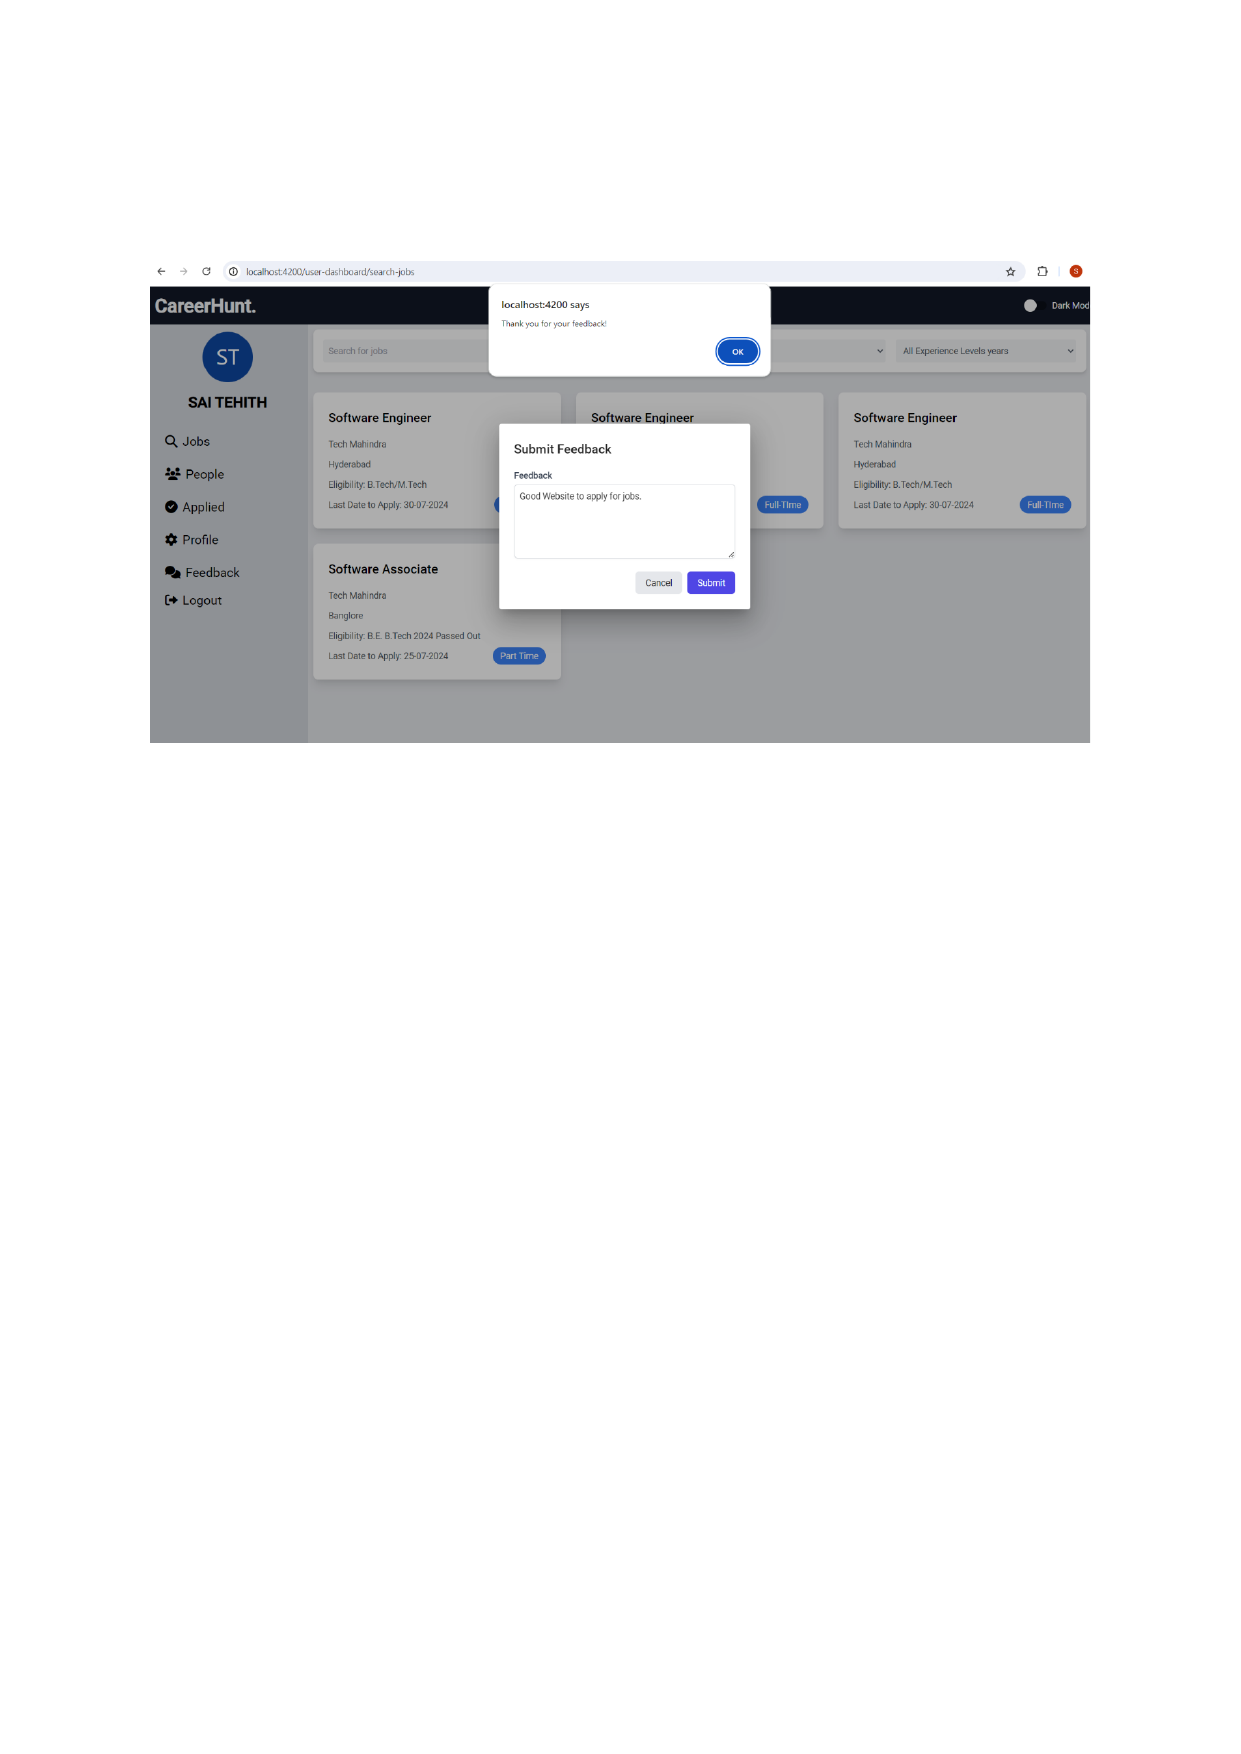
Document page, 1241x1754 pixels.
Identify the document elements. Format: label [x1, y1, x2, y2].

picture [150, 261, 1091, 743]
